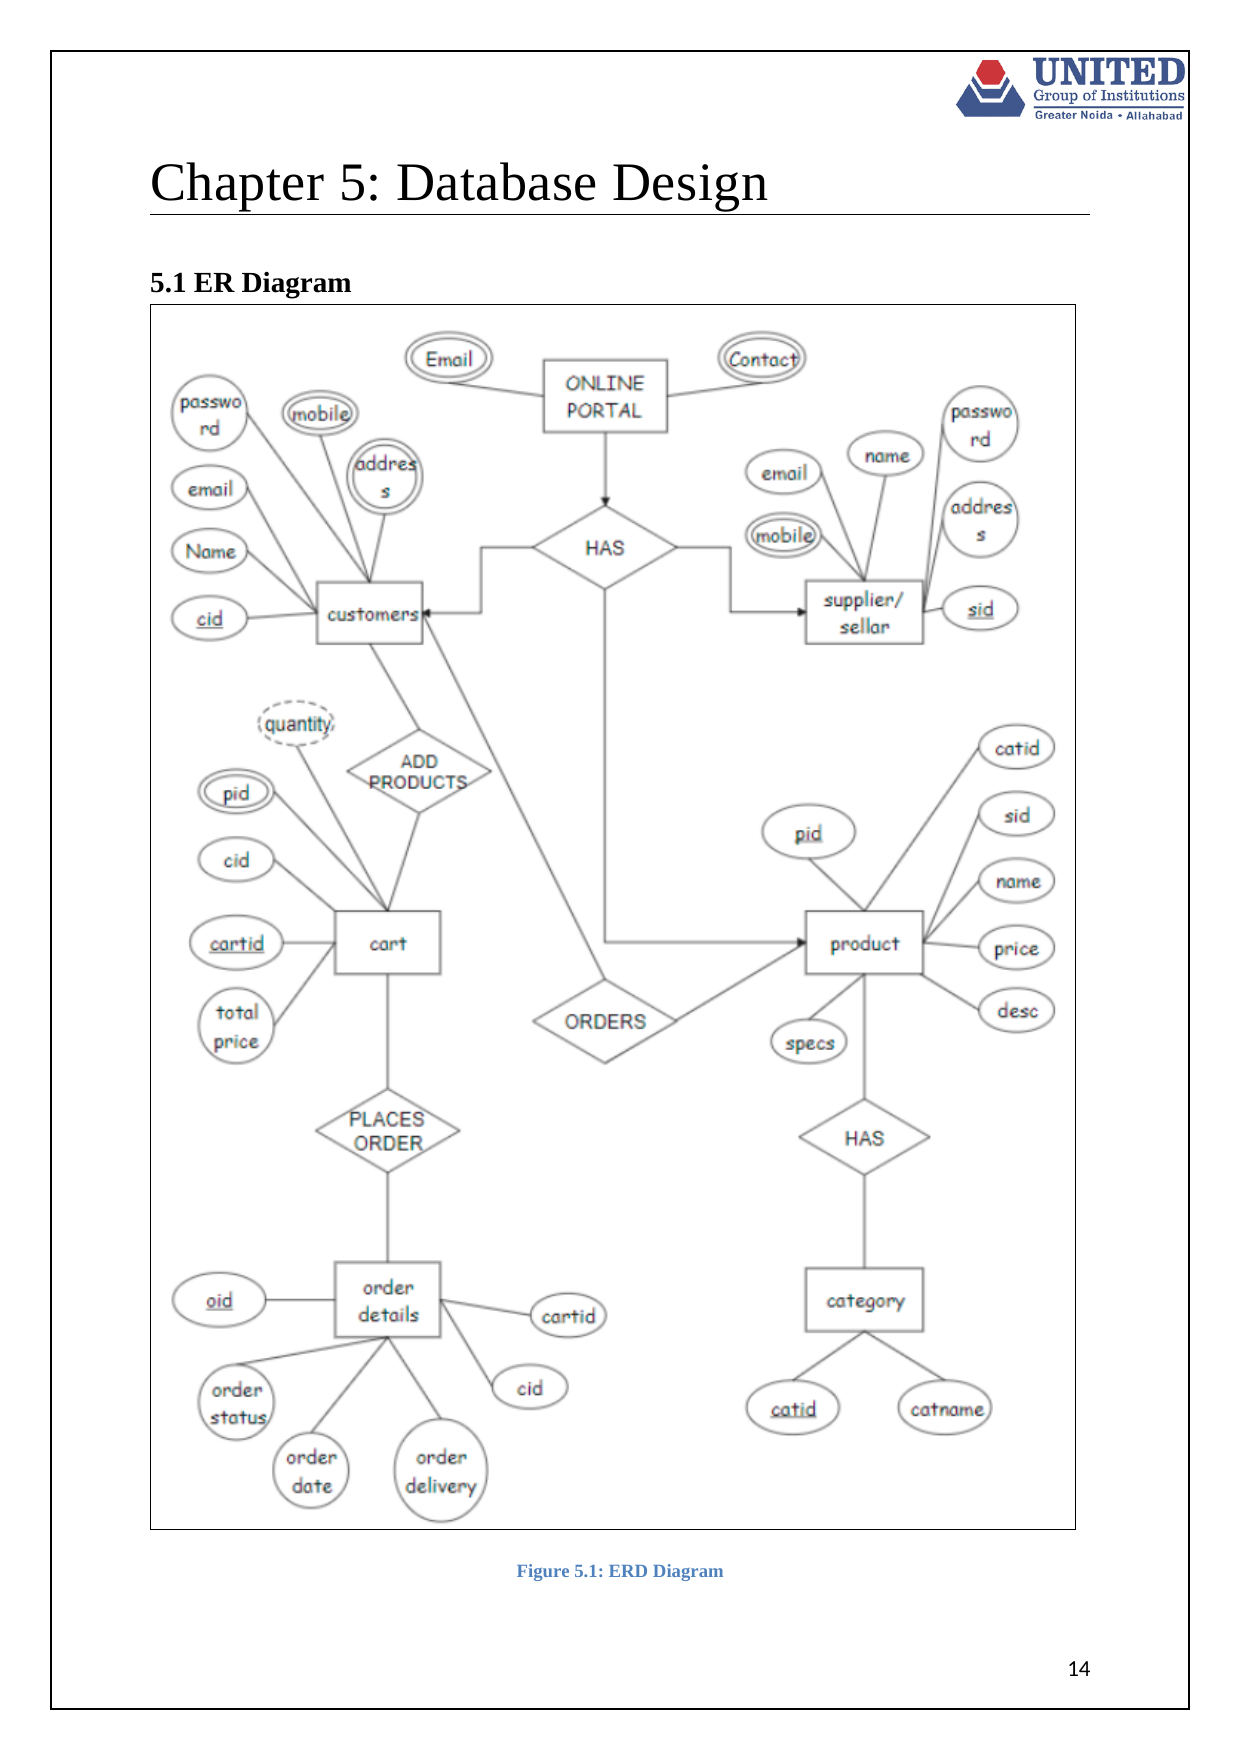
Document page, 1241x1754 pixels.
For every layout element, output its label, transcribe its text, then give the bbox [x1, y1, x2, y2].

picture [151, 305, 1075, 1529]
text Figure 5.1: ERD Diagram [150, 1560, 1090, 1581]
title Chapter 5: Database Design [150, 150, 1090, 214]
picture [952, 53, 1186, 124]
